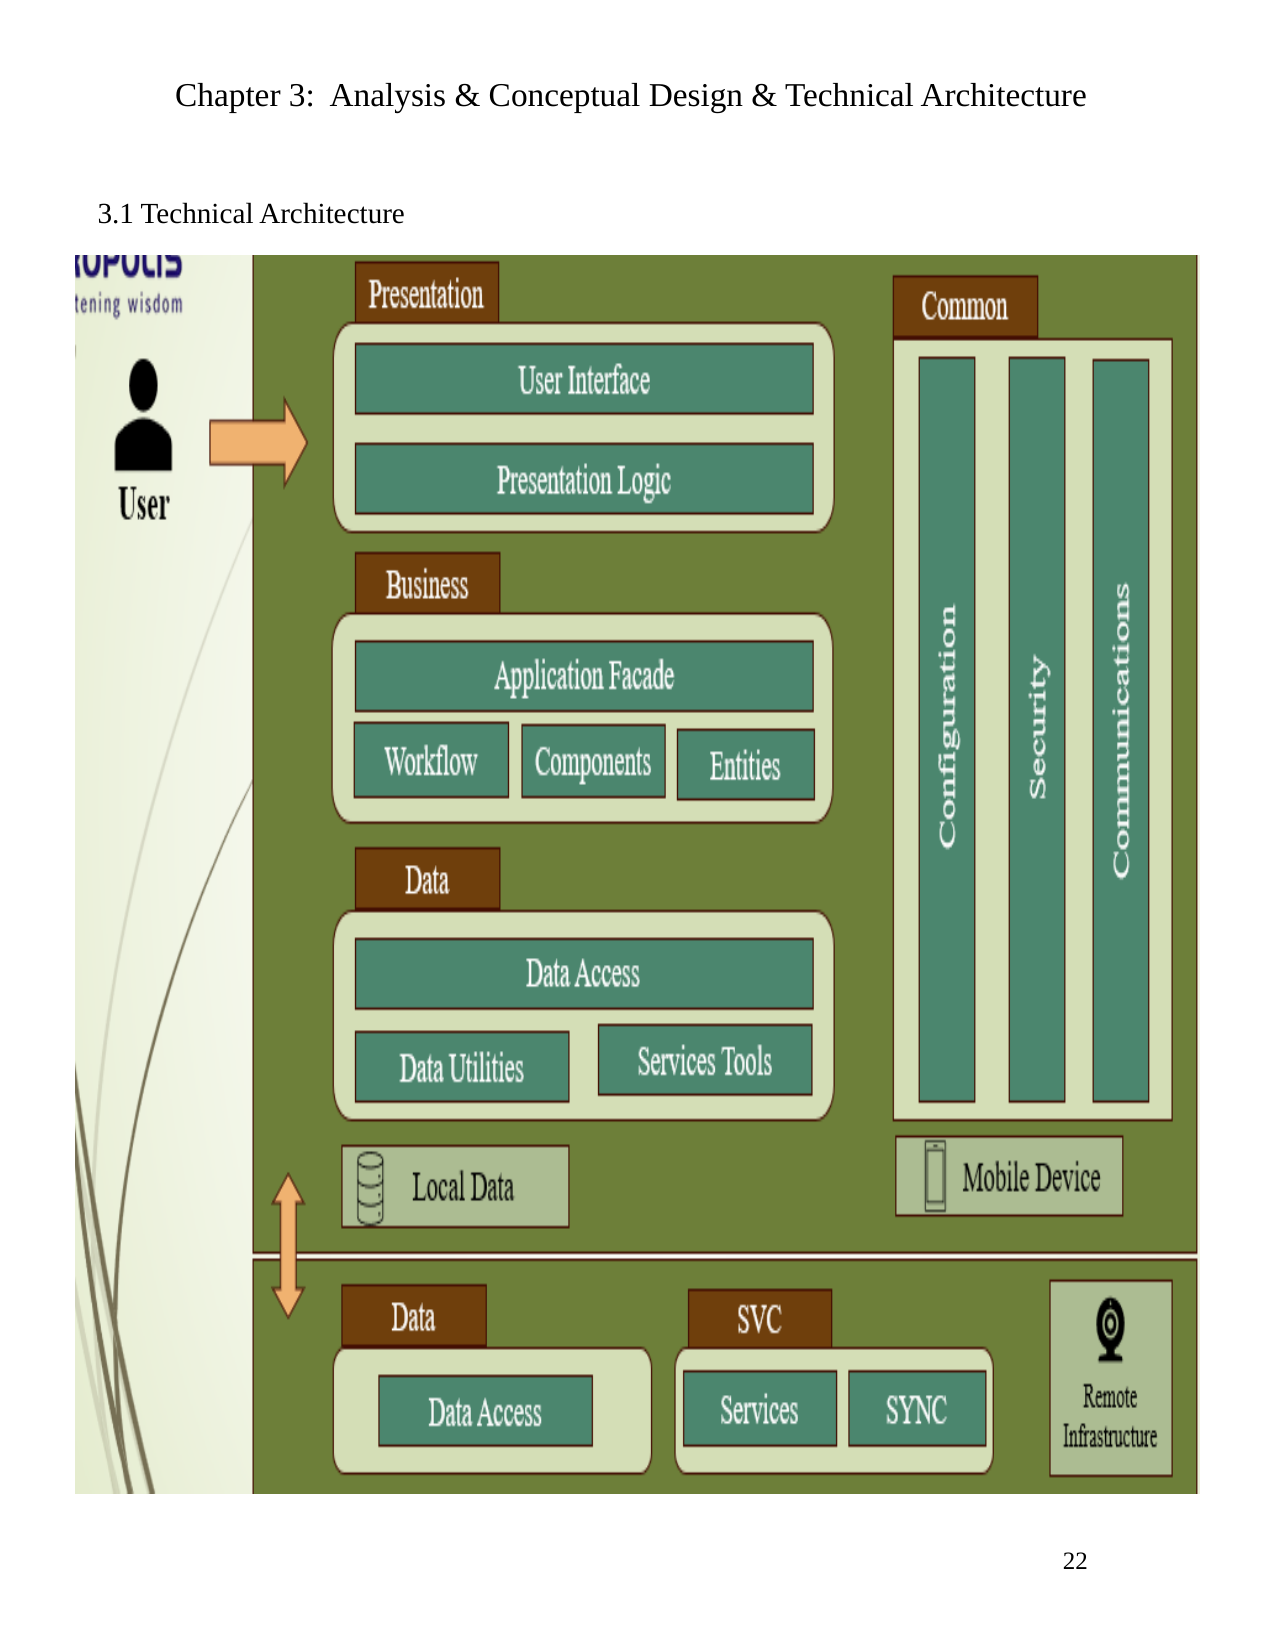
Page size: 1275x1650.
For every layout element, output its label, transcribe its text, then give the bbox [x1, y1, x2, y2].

subtitle 3.1 Technical Architecture [97, 197, 1105, 230]
subtitle Chapter 3: Analysis & Conceptual Design & Technical Architecture [98, 75, 1105, 113]
picture [75, 255, 1200, 1494]
